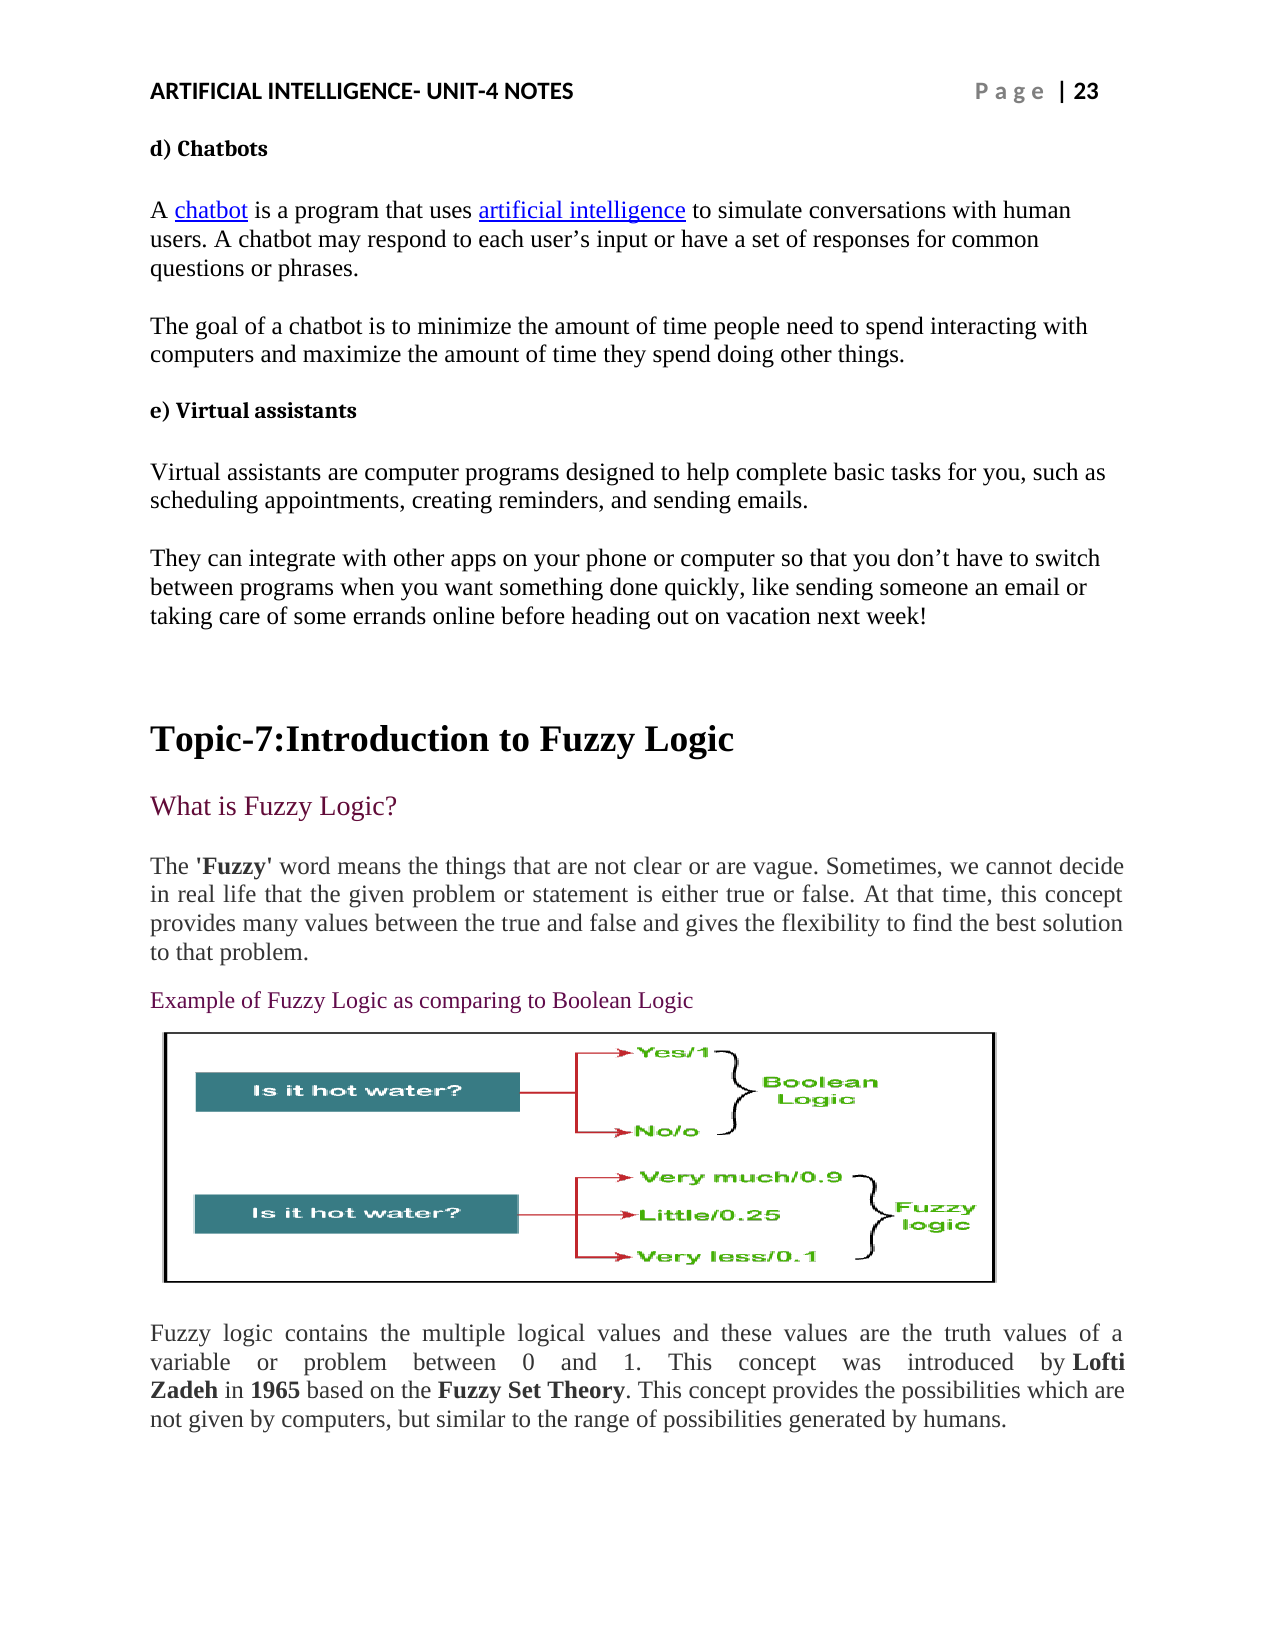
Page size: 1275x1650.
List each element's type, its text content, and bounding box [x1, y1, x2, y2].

text They can integrate with other apps on your phone or computer so that you don’t have to switch between programs when you want something done quickly, like sending someone an email or taking care of some errands online before heading out on vacation next week! [150, 543, 1125, 630]
subtitle d) Chatbots [150, 136, 1125, 162]
text Fuzzy logic contains the multiple logical values and these values are the truth values of a variable or problem between 0 and 1. This concept was introduced by Lofti Zadeh in 1965 based on the Fuzzy Set Theory. This concept provides the possibilities which are not given by computers, but similar to the range of possibilities generated by humans. [150, 1318, 1125, 1433]
picture [150, 1026, 1010, 1289]
subtitle What is Fuzzy Logic? [150, 789, 1125, 822]
text The 'Fuzzy' word means the things that are not clear or are vague. Sometimes, we cannot decide in real life that the given problem or statement is either true or false. At that time, this concept provides many values between the true and false and gives the flexibility to find the best solution to that problem. [150, 851, 1125, 966]
subtitle Example of Fuzzy Logic as comparing to Boolean Logic [150, 987, 1125, 1014]
subtitle e) Virtual assistants [150, 397, 1125, 424]
text A chatbot is a program that uses artificial intelligence to simulate conversations with human users. A chatbot may respond to each user’s input or have a set of responses for common questions or phrases. [150, 195, 1125, 282]
text The goal of a chatbot is to minimize the amount of time people need to spend interacting with computers and maximize the amount of time they spend doing other things. [150, 311, 1125, 368]
text Topic-7:Introduction to Fuzzy Logic [150, 717, 1125, 760]
text Virtual assistants are computer programs designed to help complete basic tasks for you, such as scheduling appointments, creating reminders, and sending emails. [150, 457, 1125, 514]
